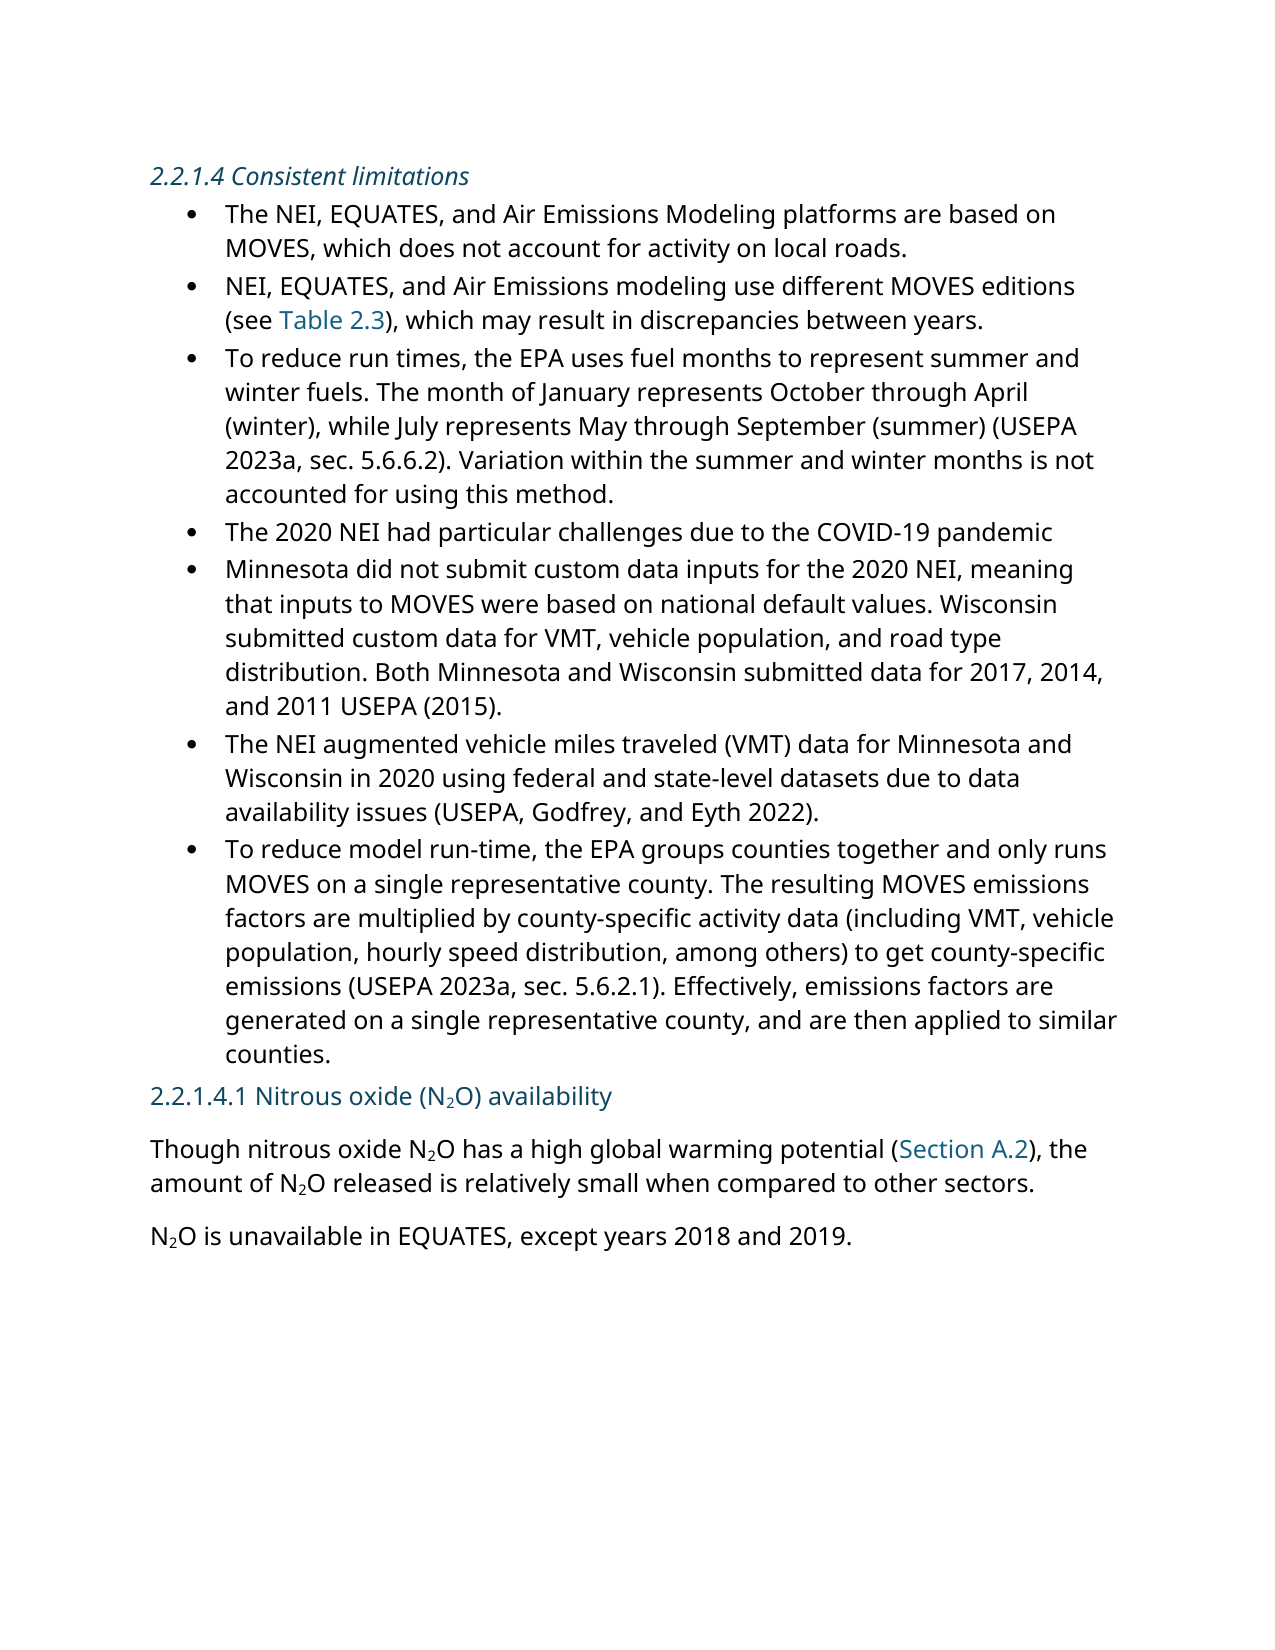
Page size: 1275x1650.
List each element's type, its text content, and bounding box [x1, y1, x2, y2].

list The NEI augmented vehicle miles traveled (VMT) data for Minnesota and Wisconsin in 2020 using federal and state-level datasets due to data availability issues (USEPA, Godfrey, and Eyth 2022). [187, 726, 1125, 828]
subtitle 2.2.1.4 Consistent limitations [150, 158, 1125, 192]
text N2O is unavailable in EQUATES, except years 2018 and 2019. [150, 1219, 1125, 1253]
list Minnesota did not submit custom data inputs for the 2020 NEI, meaning that inputs to MOVES were based on national default values. Wisconsin submitted custom data for VMT, vehicle population, and road type distribution. Both Minnesota and Wisconsin submitted data for 2017, 2014, and 2011 USEPA (2015). [187, 552, 1125, 722]
list The 2020 NEI had particular challenges due to the COVID-19 pandemic [187, 514, 1125, 548]
subtitle 2.2.1.4.1 Nitrous oxide (N2O) availability [150, 1079, 1125, 1113]
list To reduce run times, the EPA uses fuel months to represent summer and winter fuels. The month of January represents October through April (winter), while July represents May through September (summer) (USEPA 2023a, sec. 5.6.6.2). Variation within the summer and winter months is not accounted for using this method. [187, 340, 1125, 511]
list To reduce model run-time, the EPA groups counties together and only runs MOVES on a single representative county. The resulting MOVES emissions factors are multiplied by county-specific activity data (including VMT, vehicle population, hourly speed distribution, among others) to get county-specific emissions (USEPA 2023a, sec. 5.6.2.1). Effectively, emissions factors are generated on a single representative county, and are then applied to similar counties. [187, 832, 1125, 1071]
list NEI, EQUATES, and Air Emissions modeling use different MOVES editions (see Table 2.3), which may result in discrepancies between years. [187, 268, 1125, 337]
text Though nitrous oxide N2O has a high global warming potential (Section A.2), the amount of N2O released is relatively small when compared to other sectors. [150, 1132, 1125, 1200]
list The NEI, EQUATES, and Air Emissions Modeling platforms are based on MOVES, which does not account for activity on local roads. [187, 197, 1125, 265]
